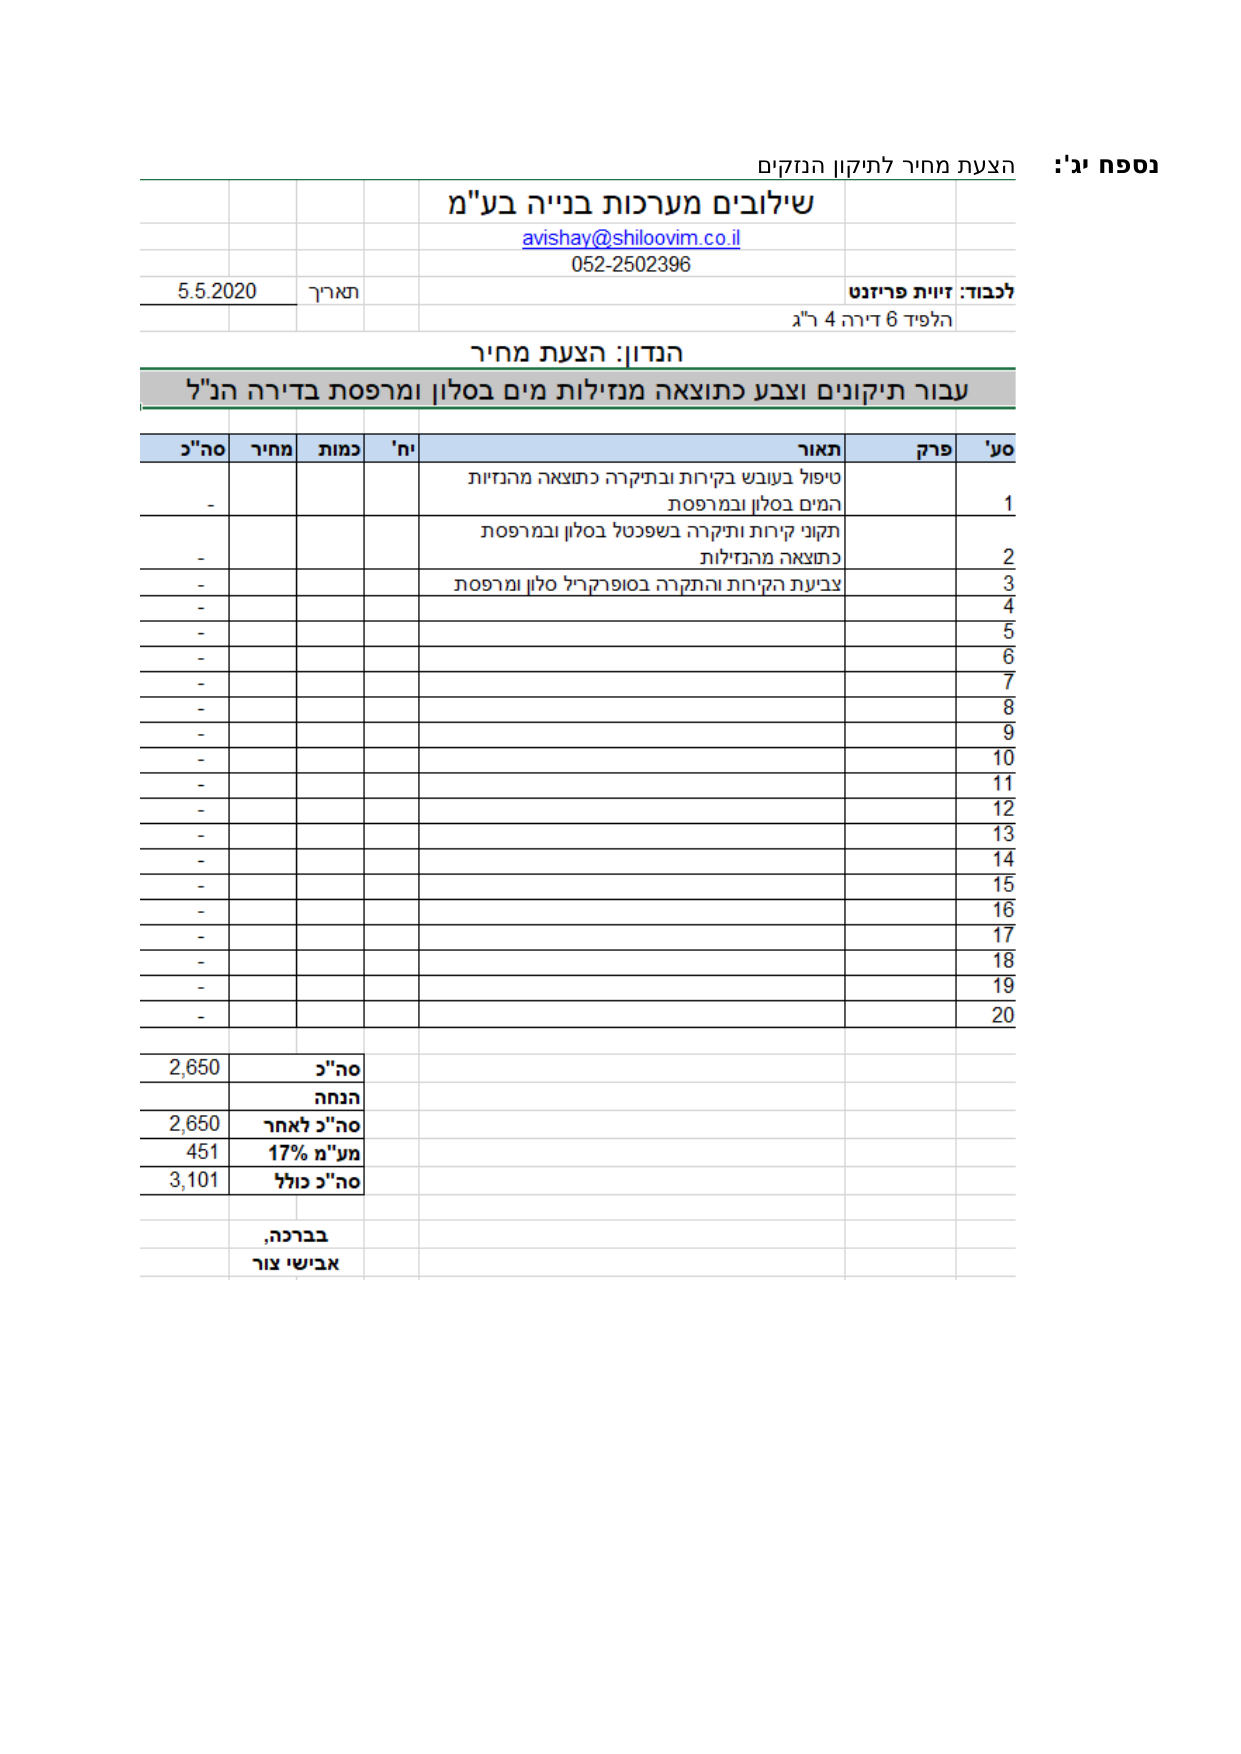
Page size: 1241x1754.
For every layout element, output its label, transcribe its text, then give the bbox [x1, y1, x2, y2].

picture [140, 179, 1016, 1280]
